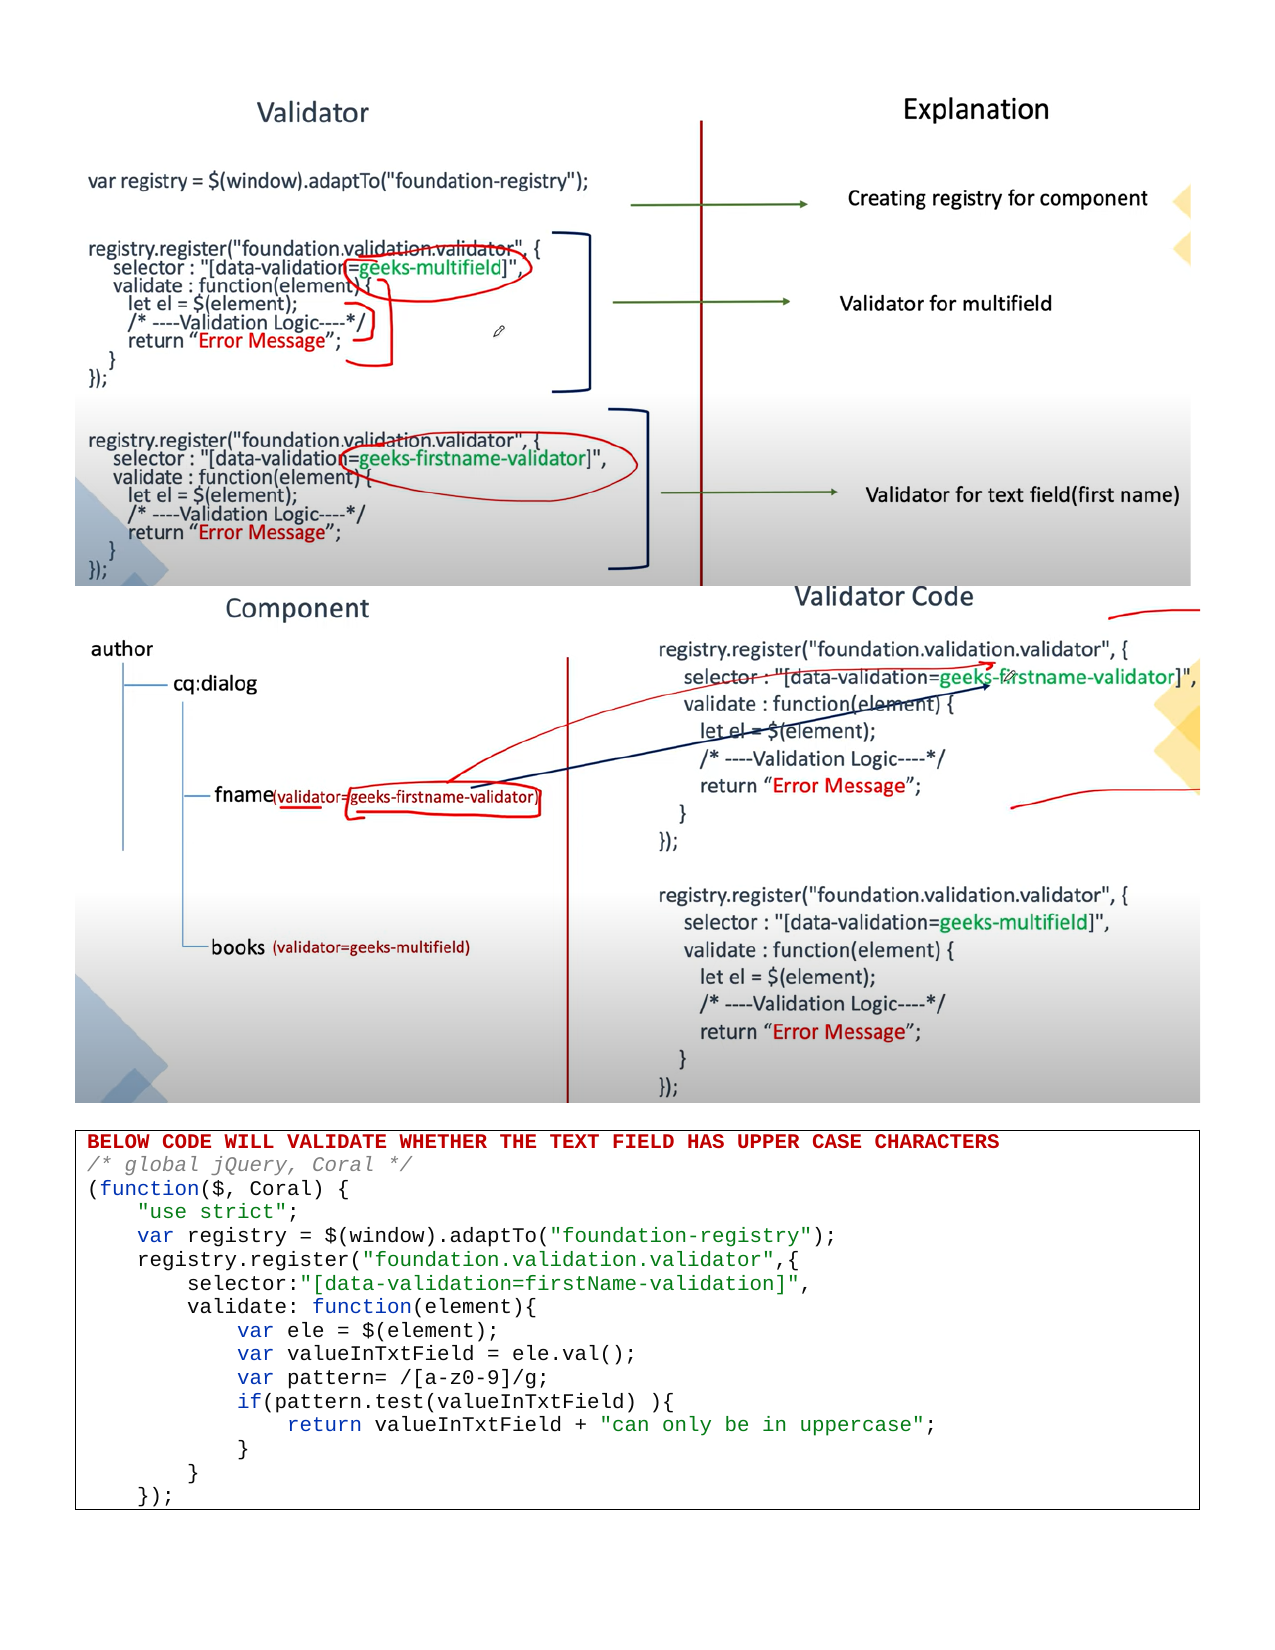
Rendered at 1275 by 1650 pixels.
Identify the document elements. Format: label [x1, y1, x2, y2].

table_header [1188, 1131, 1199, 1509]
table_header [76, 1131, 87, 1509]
picture [75, 75, 1200, 1103]
